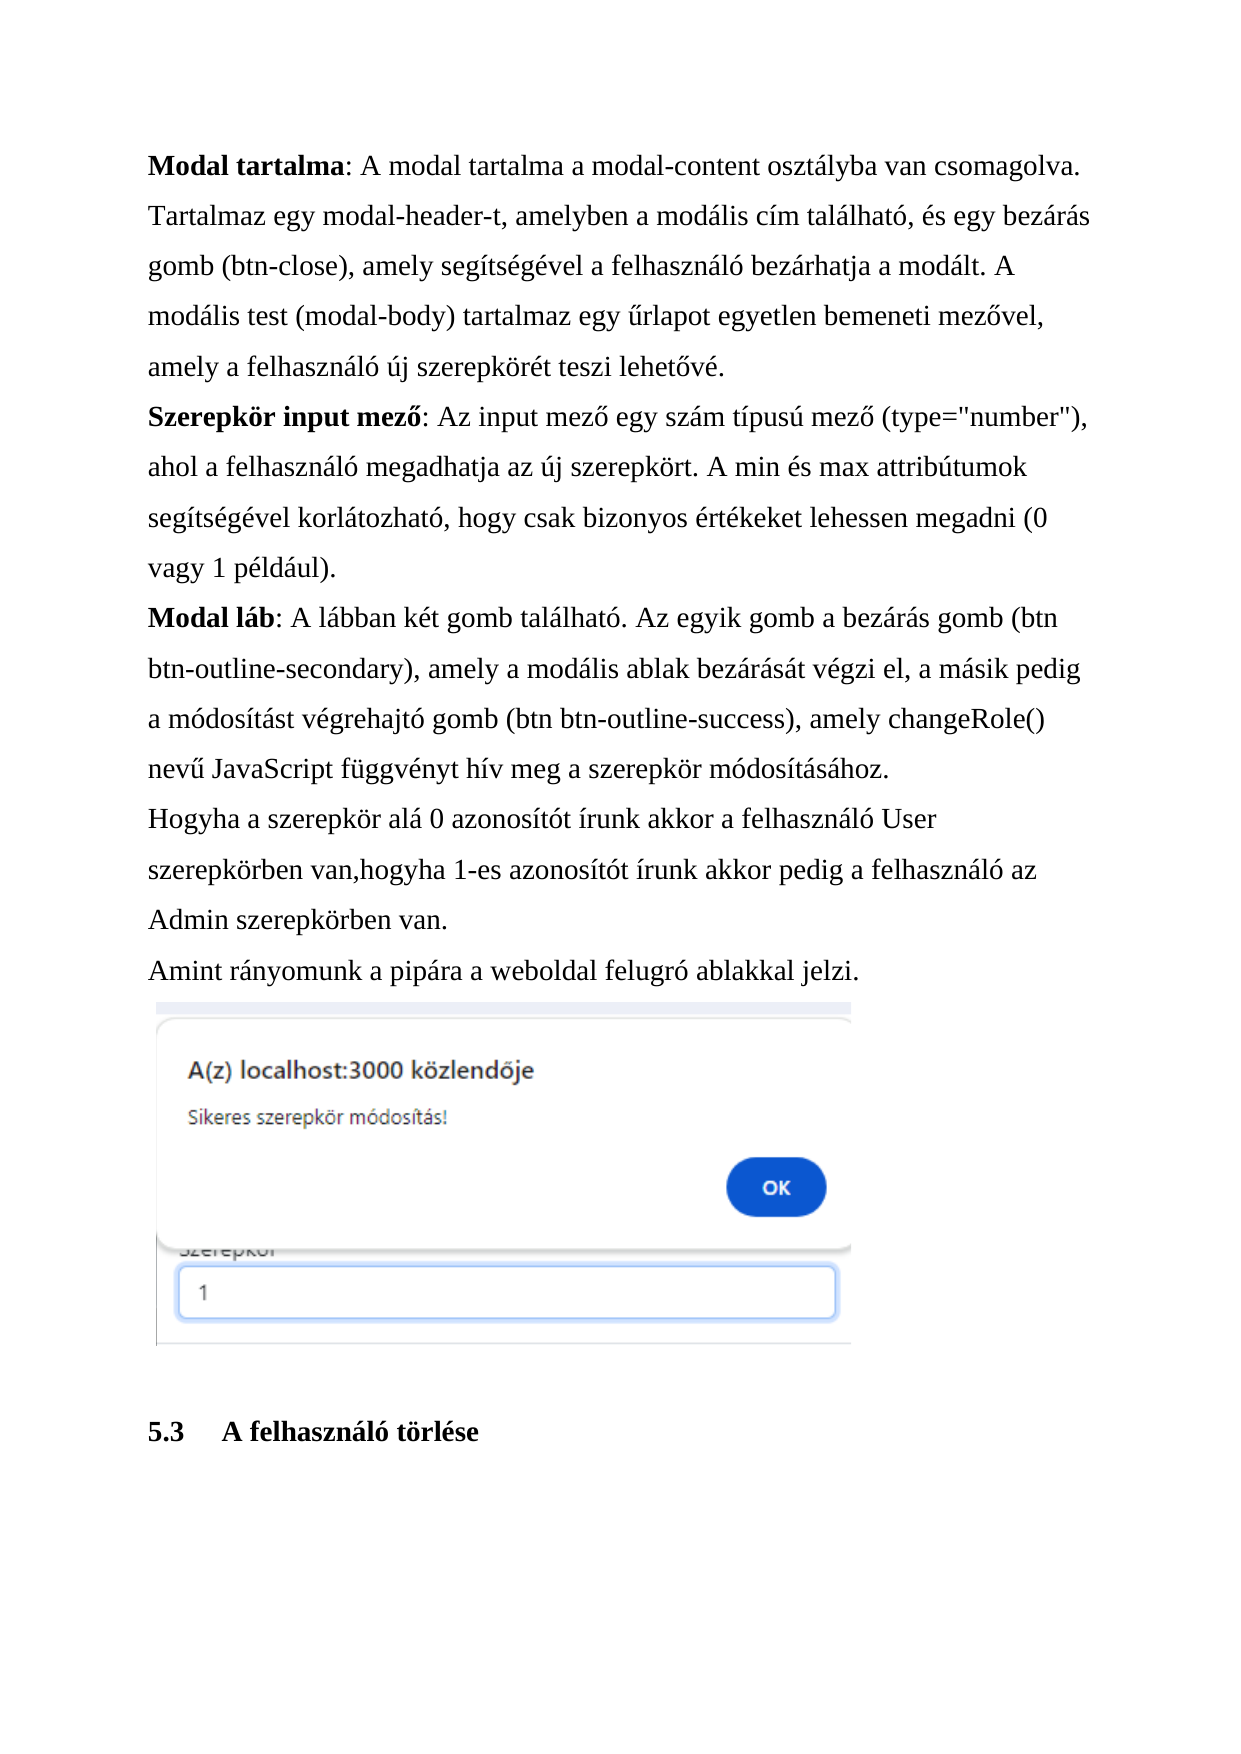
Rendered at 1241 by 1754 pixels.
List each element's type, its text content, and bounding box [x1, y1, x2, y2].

list Modal tartalma: A modal tartalma a modal-content osztályba van csomagolva. Tartalmaz egy modal-header-t, amelyben a modális cím található, és egy bezárás gomb (btn-close), amely segítségével a felhasználó bezárhatja a modált. A modális test (modal-body) tartalmaz egy űrlapot egyetlen bemeneti mezővel, amely a felhasználó új szerepkörét teszi lehetővé. [148, 148, 1093, 382]
list Szerepkör input mező: Az input mező egy szám típusú mező (type="number"), ahol a felhasználó megadhatja az új szerepkört. A min és max attribútumok segítségével korlátozható, hogy csak bizonyos értékeket lehessen megadni (0 vagy 1 például). [148, 399, 1093, 584]
list Amint rányomunk a pipára a weboldal felugró ablakkal jelzi. [148, 953, 1093, 986]
picture [156, 1002, 852, 1346]
list Modal láb: A lábban két gomb található. Az egyik gomb a bezárás gomb (btn btn-outline-secondary), amely a modális ablak bezárását végzi el, a másik pedig a módosítást végrehajtó gomb (btn btn-outline-success), amely changeRole() nevű JavaScript függvényt hív meg a szerepkör módosításához. [148, 600, 1093, 785]
text A felhasználó törlése [148, 1414, 1093, 1448]
list Hogyha a szerepkör alá 0 azonosítót írunk akkor a felhasználó User szerepkörben van,hogyha 1-es azonosítót írunk akkor pedig a felhasználó az Admin szerepkörben van. [148, 802, 1093, 936]
